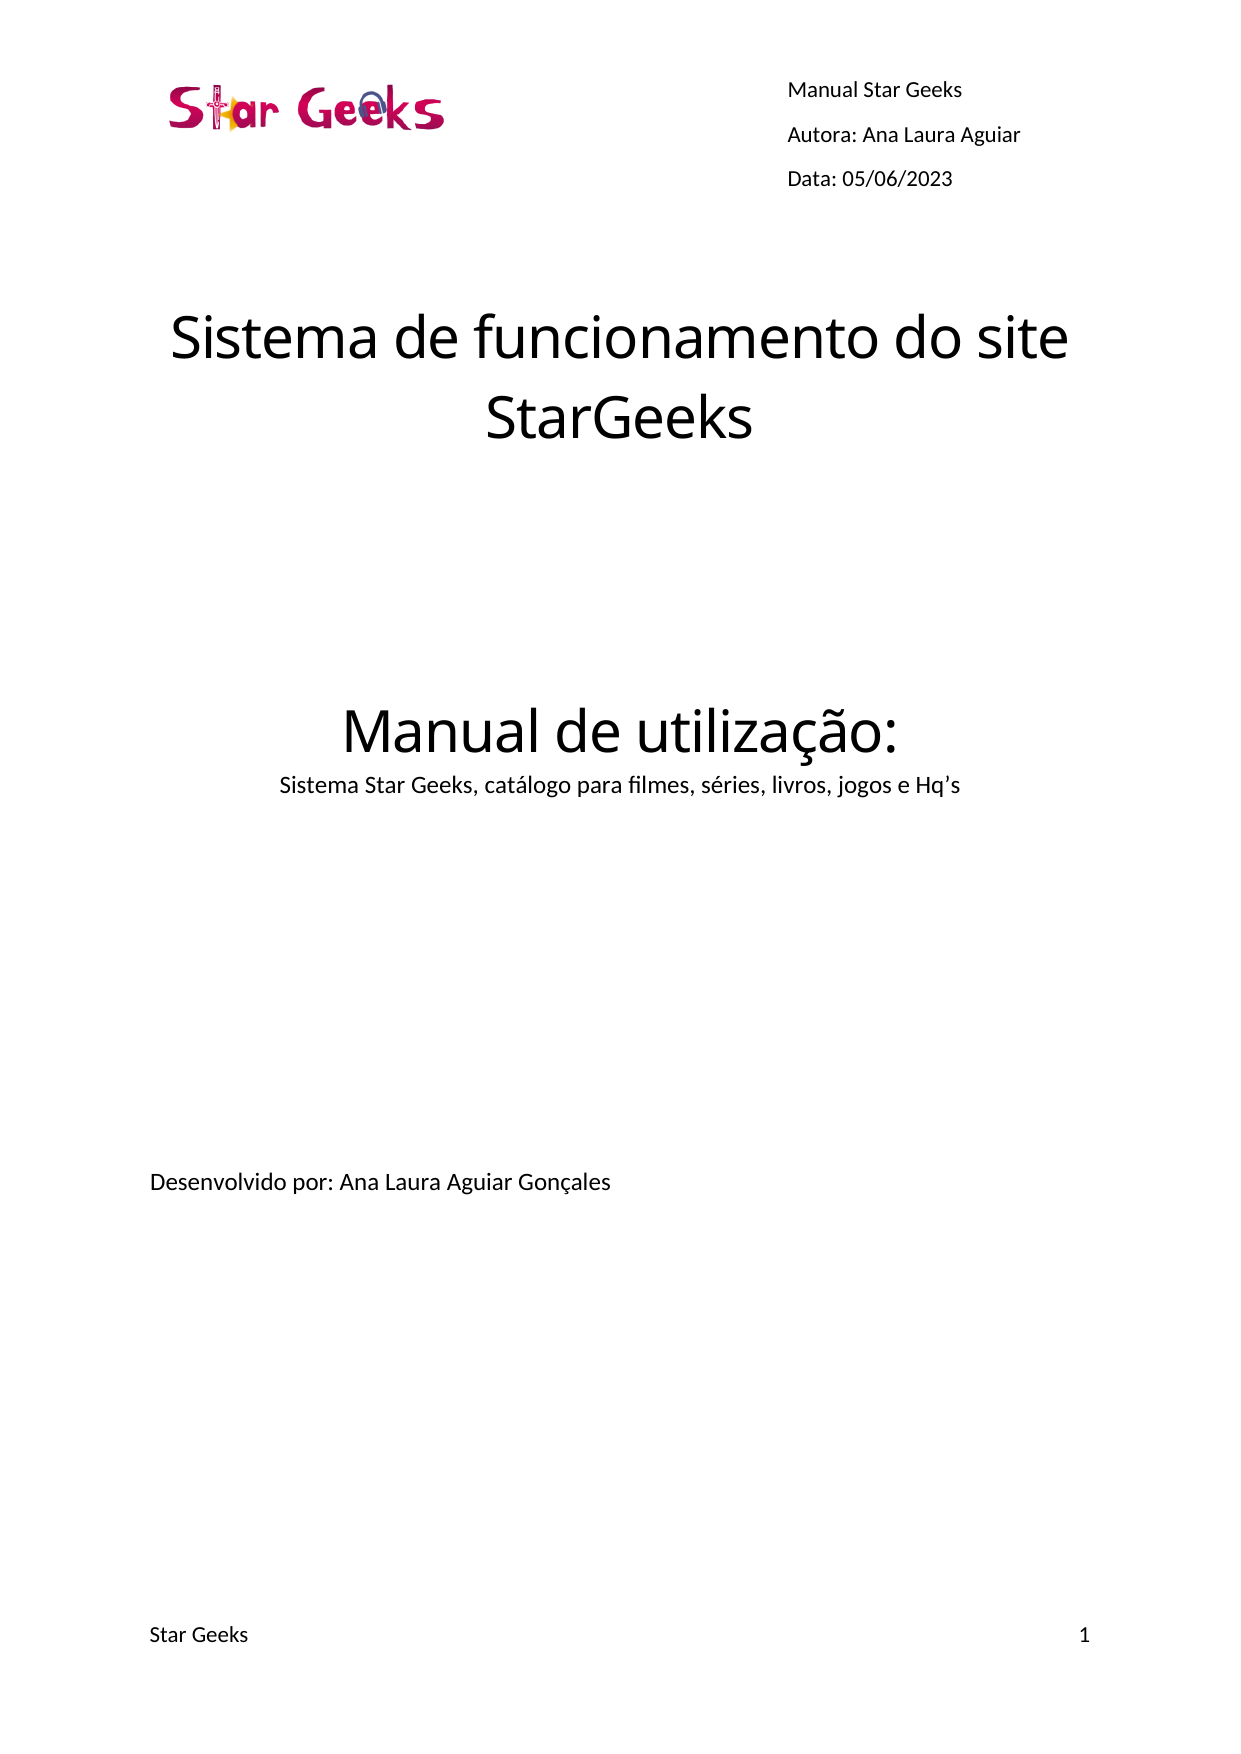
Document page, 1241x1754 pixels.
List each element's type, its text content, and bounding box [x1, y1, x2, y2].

title Sistema de funcionamento do site StarGeeks [150, 296, 1090, 455]
title Manual de utilização: [150, 690, 1090, 769]
text Sistema Star Geeks, catálogo para filmes, séries, livros, jogos e Hq’s [150, 769, 1090, 800]
text Desenvolvido por: Ana Laura Aguiar Gonçales [150, 1166, 1090, 1196]
